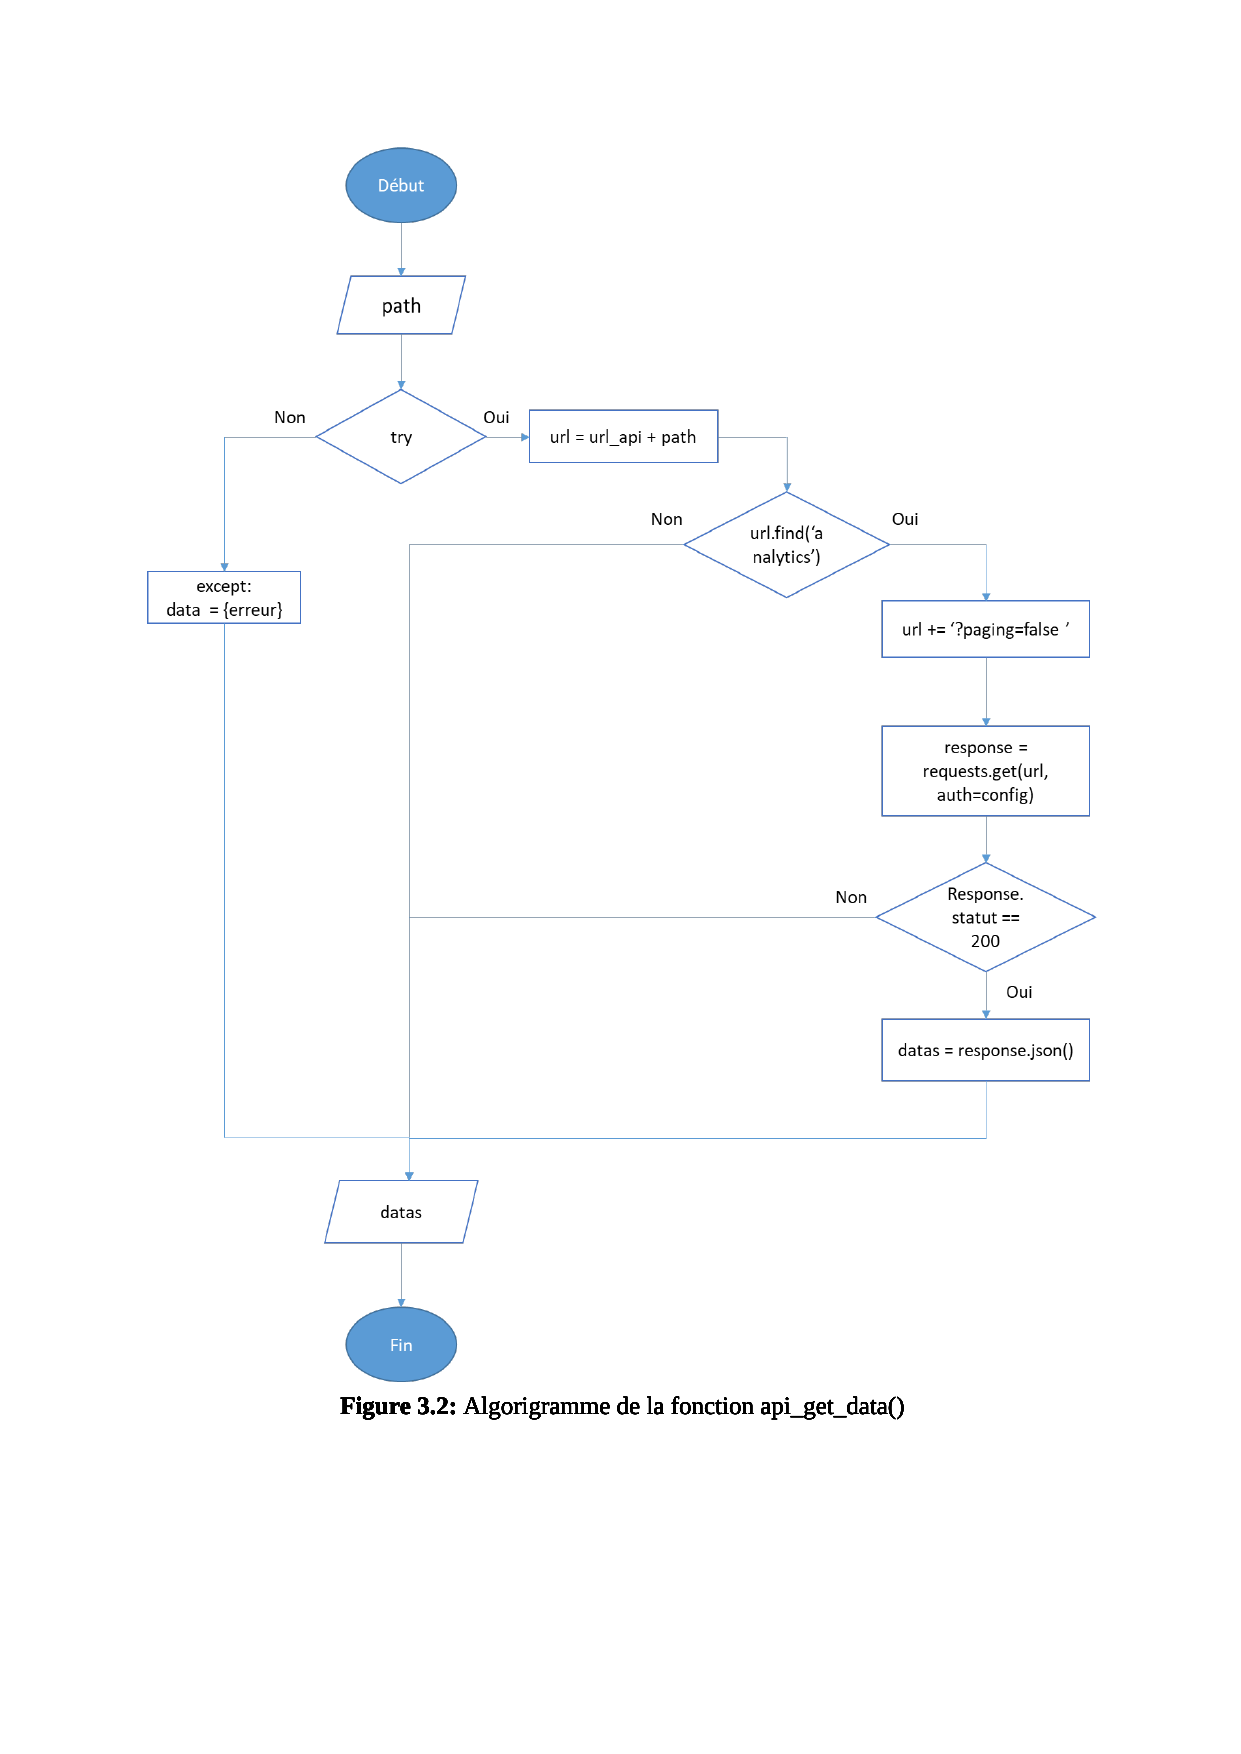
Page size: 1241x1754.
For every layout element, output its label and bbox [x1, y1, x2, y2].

picture [147, 147, 1097, 1382]
